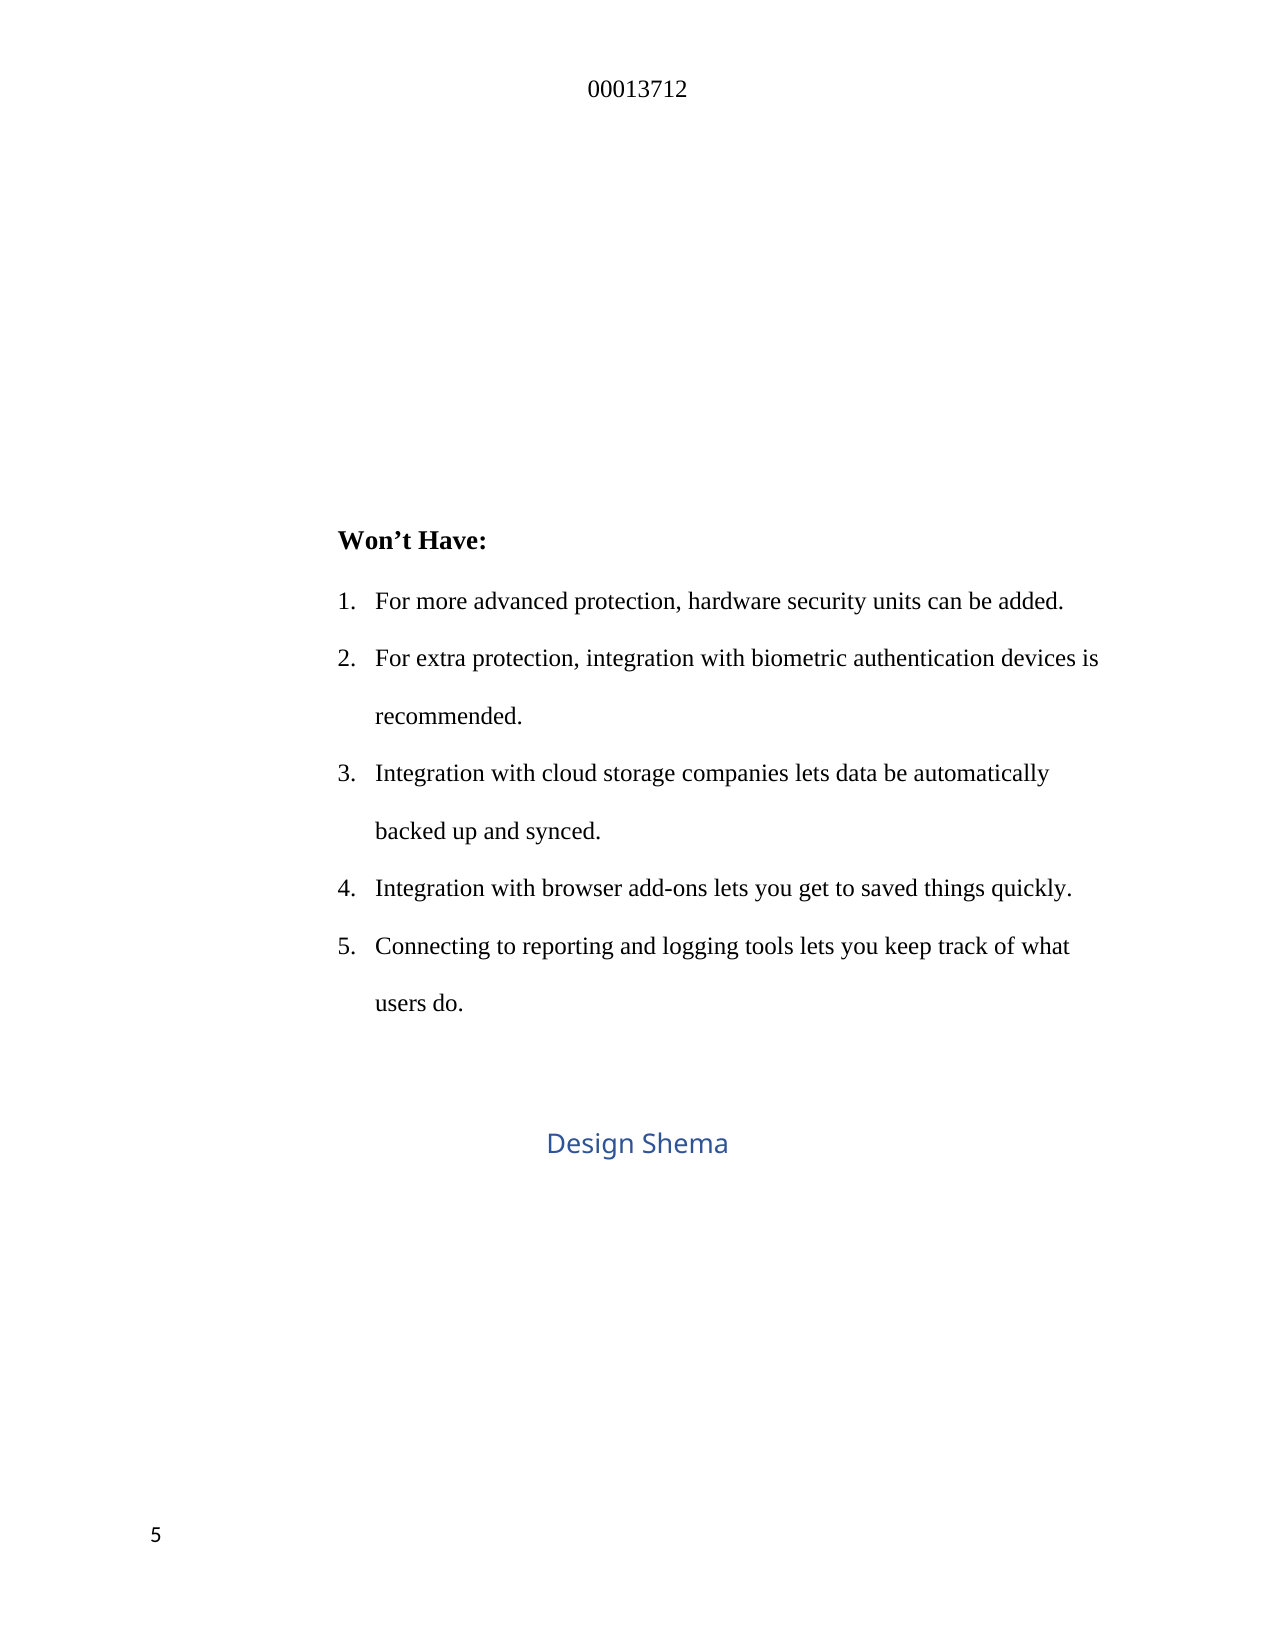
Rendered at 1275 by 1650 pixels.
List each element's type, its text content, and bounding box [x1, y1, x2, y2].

list Connecting to reporting and logging tools lets you keep track of what users do. [337, 931, 1125, 1017]
list Won’t Have: [337, 524, 1125, 555]
list For more advanced protection, hardware security units can be added. [337, 586, 1125, 615]
list Integration with browser add-ons lets you get to saved things quickly. [337, 873, 1125, 902]
subtitle Design Shema [150, 1124, 1125, 1161]
list For extra protection, integration with biometric authentication devices is recommended. [337, 643, 1125, 730]
list Integration with cloud storage companies lets data be automatically backed up and synced. [337, 758, 1125, 845]
